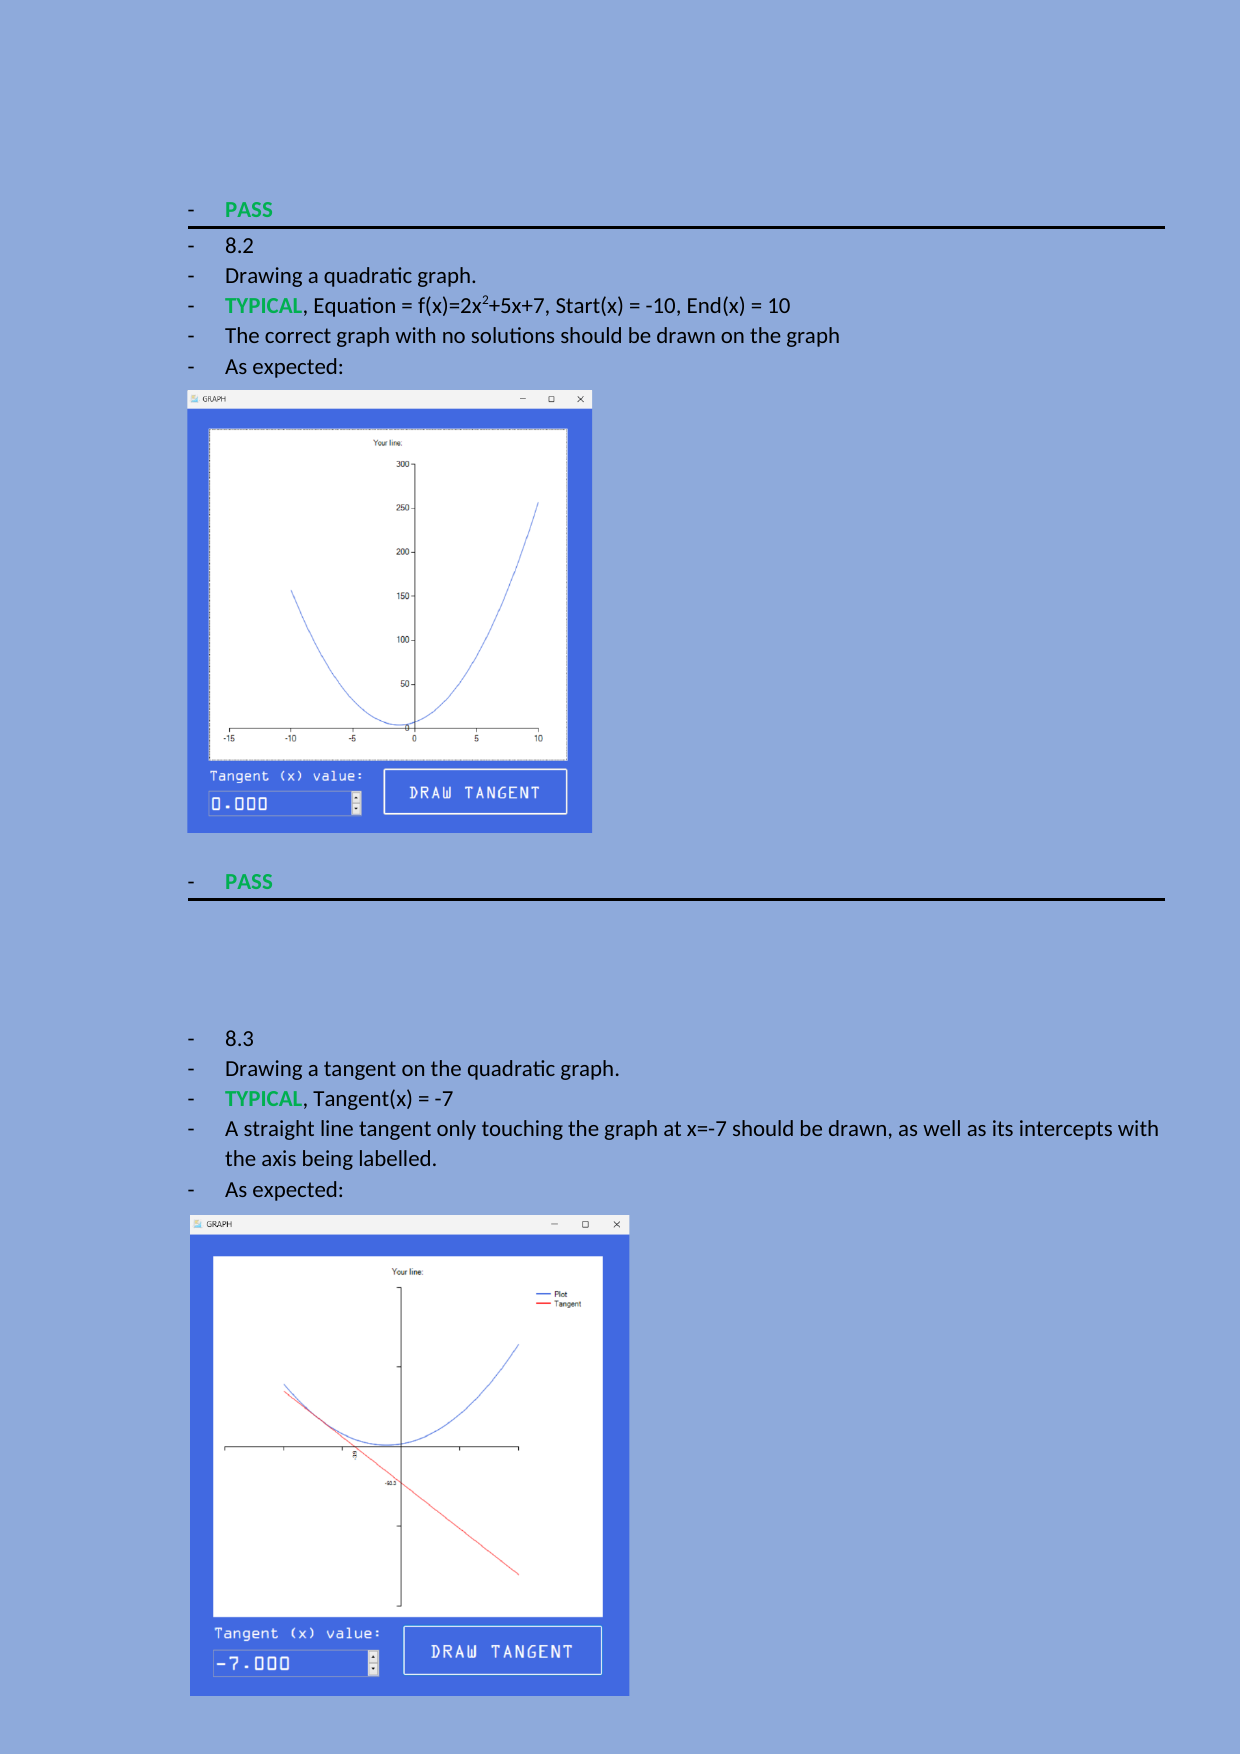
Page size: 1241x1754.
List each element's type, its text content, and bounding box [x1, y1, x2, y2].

picture [188, 1215, 629, 1693]
list 8.2 [187, 231, 1165, 259]
list As expected: [187, 1175, 1165, 1203]
picture [185, 390, 592, 831]
list 8.3 [187, 1024, 1165, 1052]
list Drawing a tangent on the quadratic graph. [187, 1054, 1165, 1082]
list The correct graph with no solutions should be drawn on the graph [187, 322, 1165, 350]
list Drawing a quadratic graph. [187, 261, 1165, 289]
list TYPICAL, Tangent(x) = -7 [187, 1084, 1165, 1112]
list PASS [187, 867, 1165, 901]
list TYPICAL, Equation = f(x)=2x2+5x+7, Start(x) = -10, End(x) = 10 [187, 291, 1165, 319]
list PASS [187, 196, 1165, 229]
list As expected: [187, 352, 1165, 380]
list A straight line tangent only touching the graph at x=-7 should be drawn, as well as its intercepts with the axis being labelled. [187, 1114, 1165, 1173]
